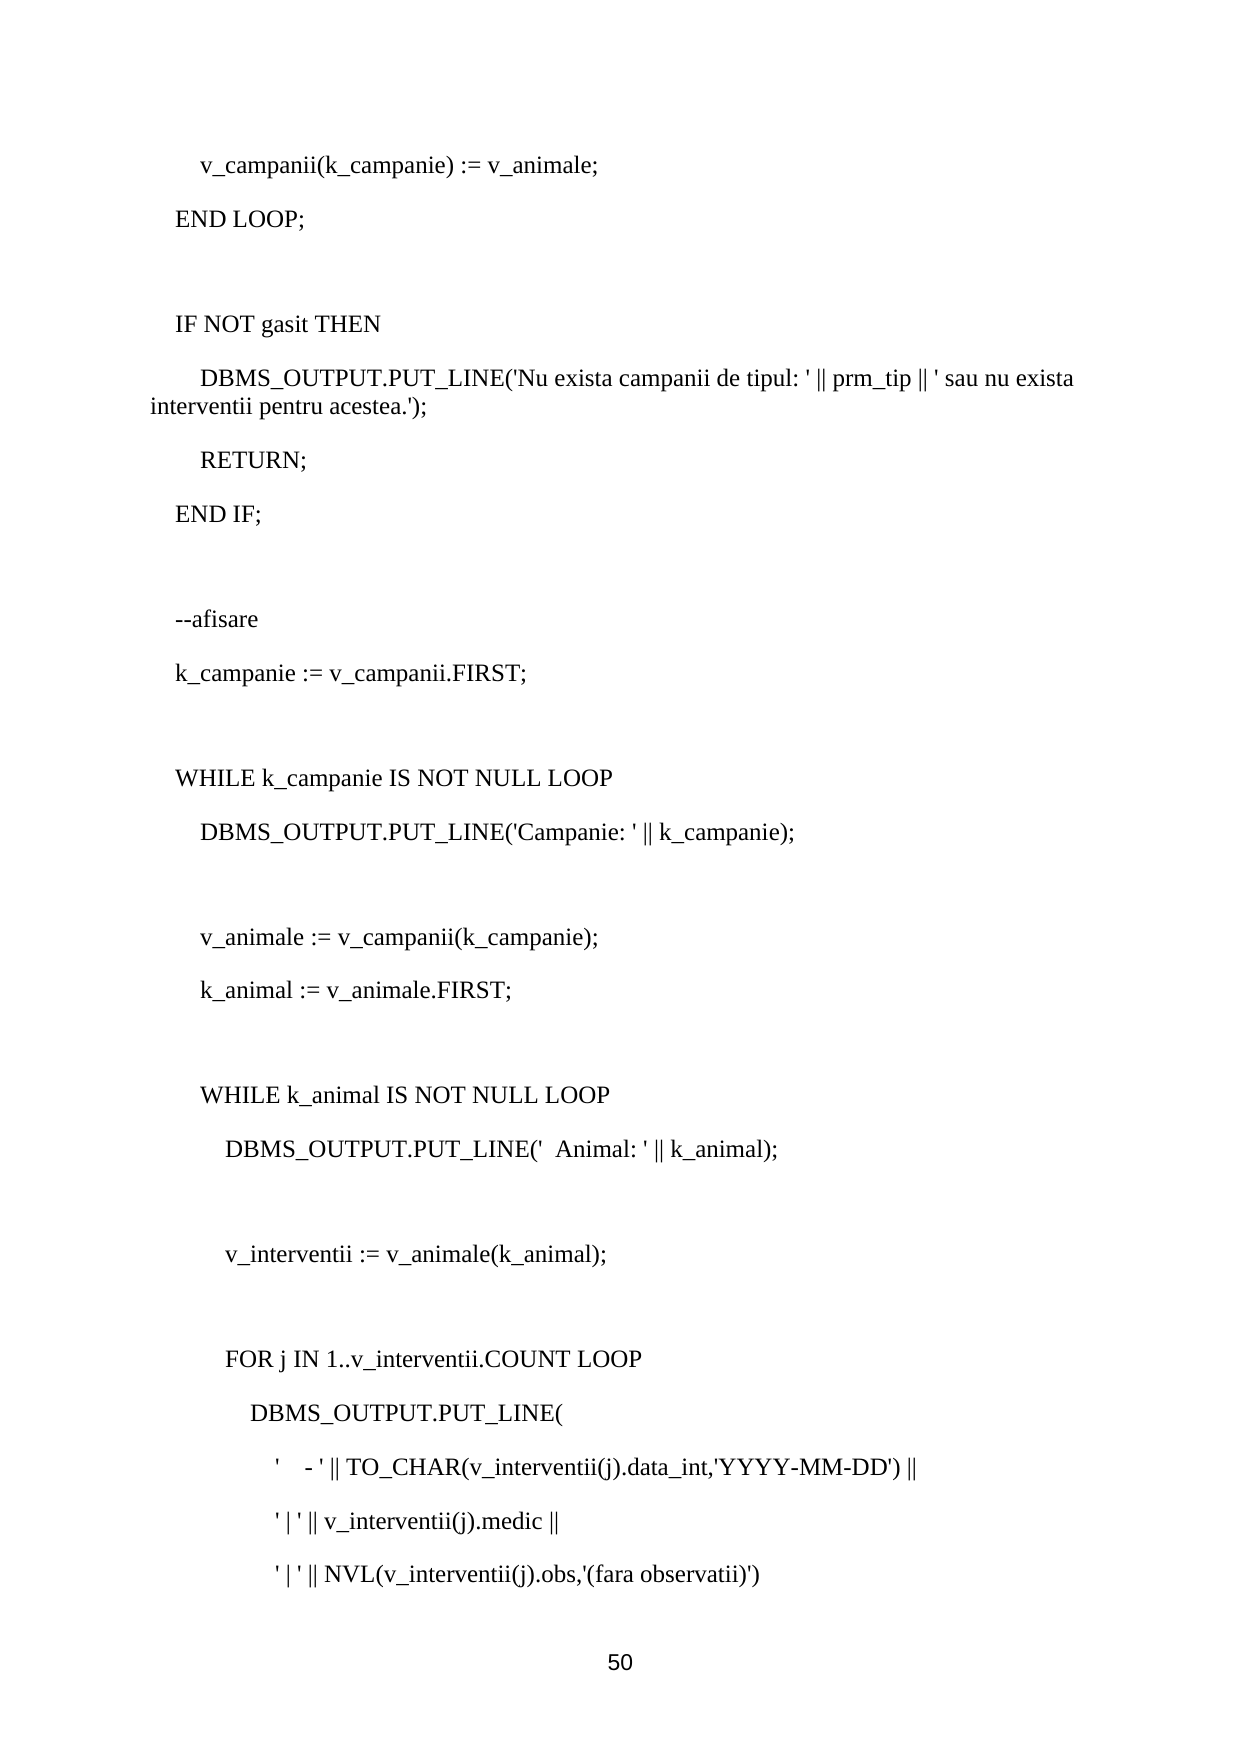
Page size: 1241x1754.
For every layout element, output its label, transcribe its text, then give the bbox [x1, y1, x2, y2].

text DBMS_OUTPUT.PUT_LINE('Campanie: ' || k_campanie); [150, 817, 1090, 845]
text DBMS_OUTPUT.PUT_LINE(' Animal: ' || k_animal); [150, 1134, 1090, 1163]
text WHILE k_campanie IS NOT NULL LOOP [150, 763, 1090, 792]
text END LOOP; [150, 204, 1090, 232]
text DBMS_OUTPUT.PUT_LINE( [150, 1398, 1090, 1427]
text ' | ' || NVL(v_interventii(j).obs,'(fara observatii)') [150, 1559, 1090, 1588]
text k_animal := v_animale.FIRST; [150, 975, 1090, 1004]
text WHILE k_animal IS NOT NULL LOOP [150, 1081, 1090, 1109]
text v_animale := v_campanii(k_campanie); [150, 922, 1090, 950]
text --afisare [150, 604, 1090, 633]
text k_campanie := v_campanii.FIRST; [150, 658, 1090, 686]
text v_interventii := v_animale(k_animal); [150, 1239, 1090, 1268]
text v_campanii(k_campanie) := v_animale; [150, 150, 1090, 179]
text ' | ' || v_interventii(j).medic || [150, 1506, 1090, 1534]
text FOR j IN 1..v_interventii.COUNT LOOP [150, 1344, 1090, 1373]
text ' - ' || TO_CHAR(v_interventii(j).data_int,'YYYY-MM-DD') || [150, 1452, 1090, 1481]
text RETURN; [150, 445, 1090, 474]
text IF NOT gasit THEN [150, 309, 1090, 338]
text END IF; [150, 499, 1090, 528]
text DBMS_OUTPUT.PUT_LINE('Nu exista campanii de tipul: ' || prm_tip || ' sau nu exista interventii pentru acestea.'); [150, 363, 1090, 420]
